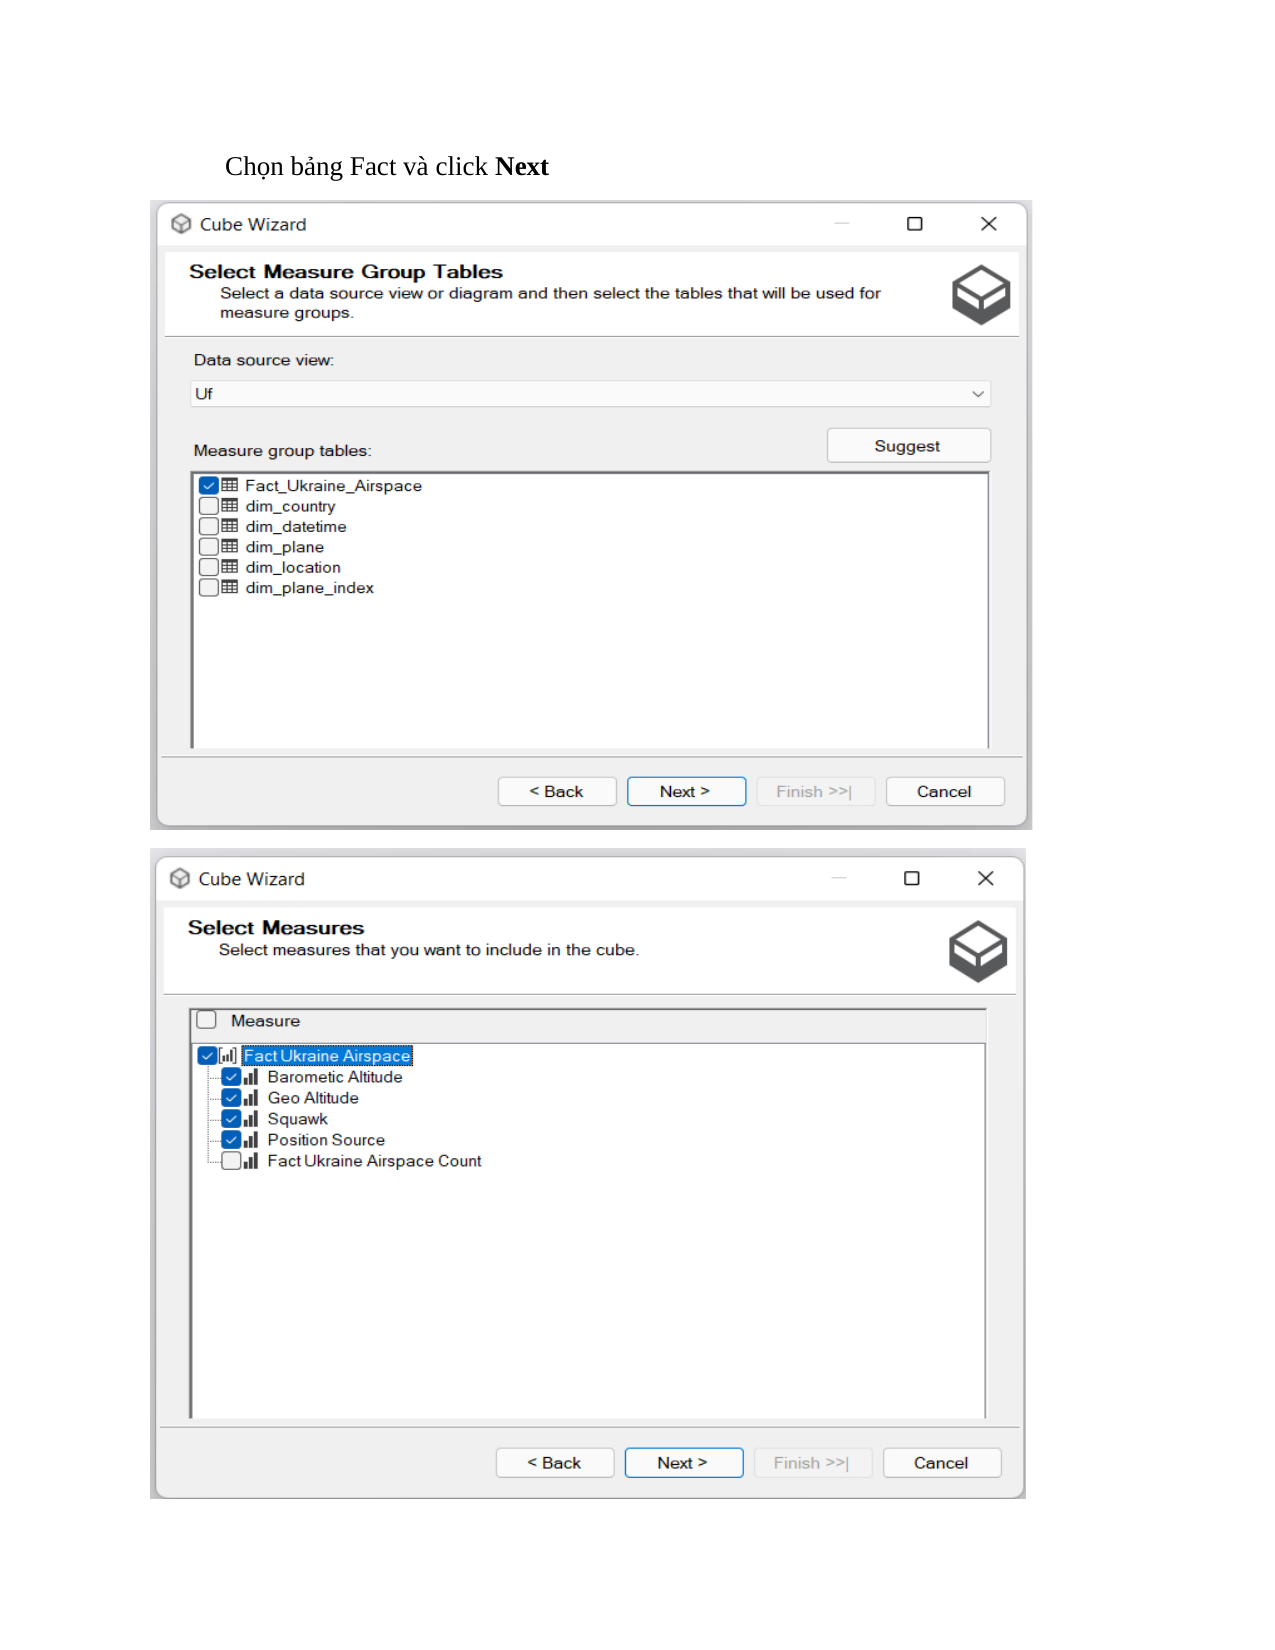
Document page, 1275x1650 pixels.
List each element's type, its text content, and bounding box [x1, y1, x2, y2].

text Chọn bảng Fact và click Next [187, 150, 1125, 181]
picture [150, 200, 1033, 830]
picture [150, 848, 1026, 1499]
